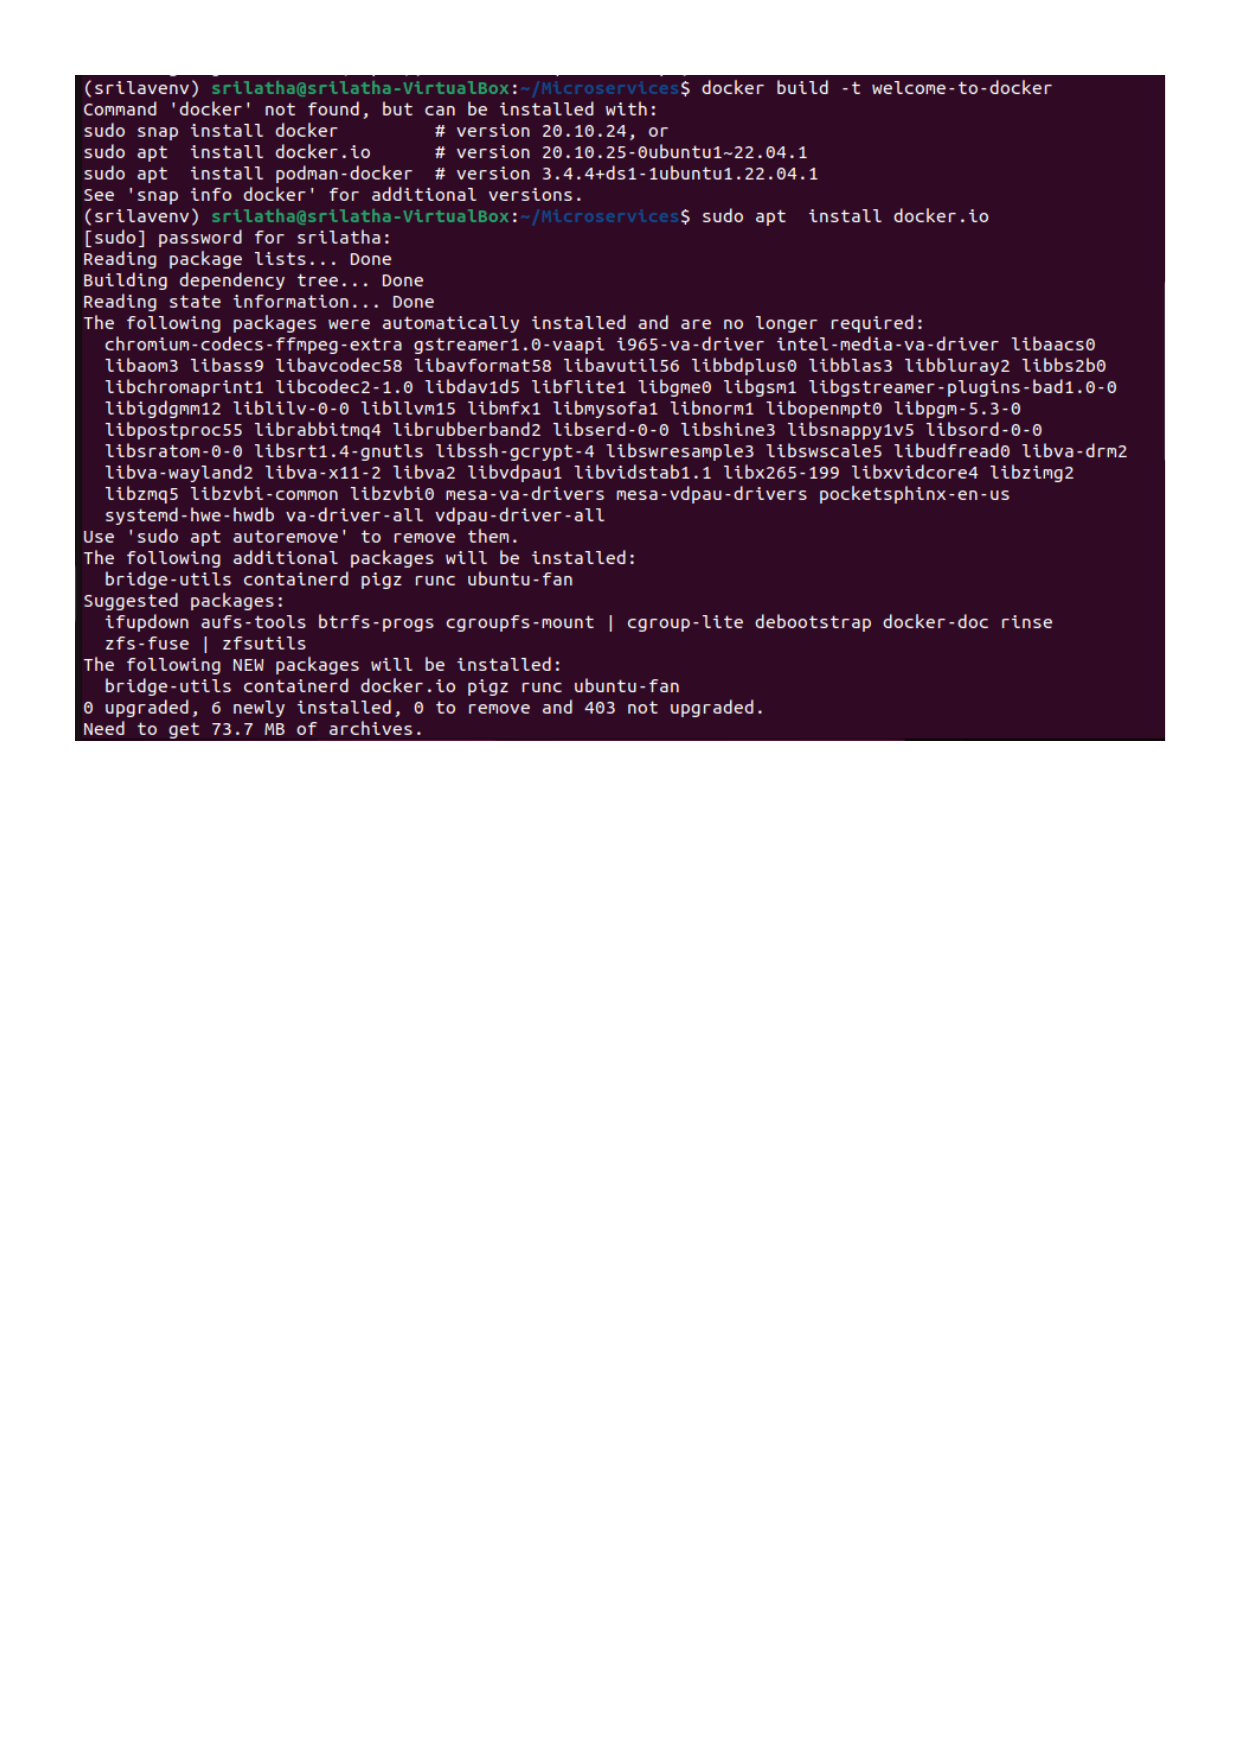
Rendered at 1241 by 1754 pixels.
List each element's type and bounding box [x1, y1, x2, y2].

picture [75, 75, 1166, 741]
